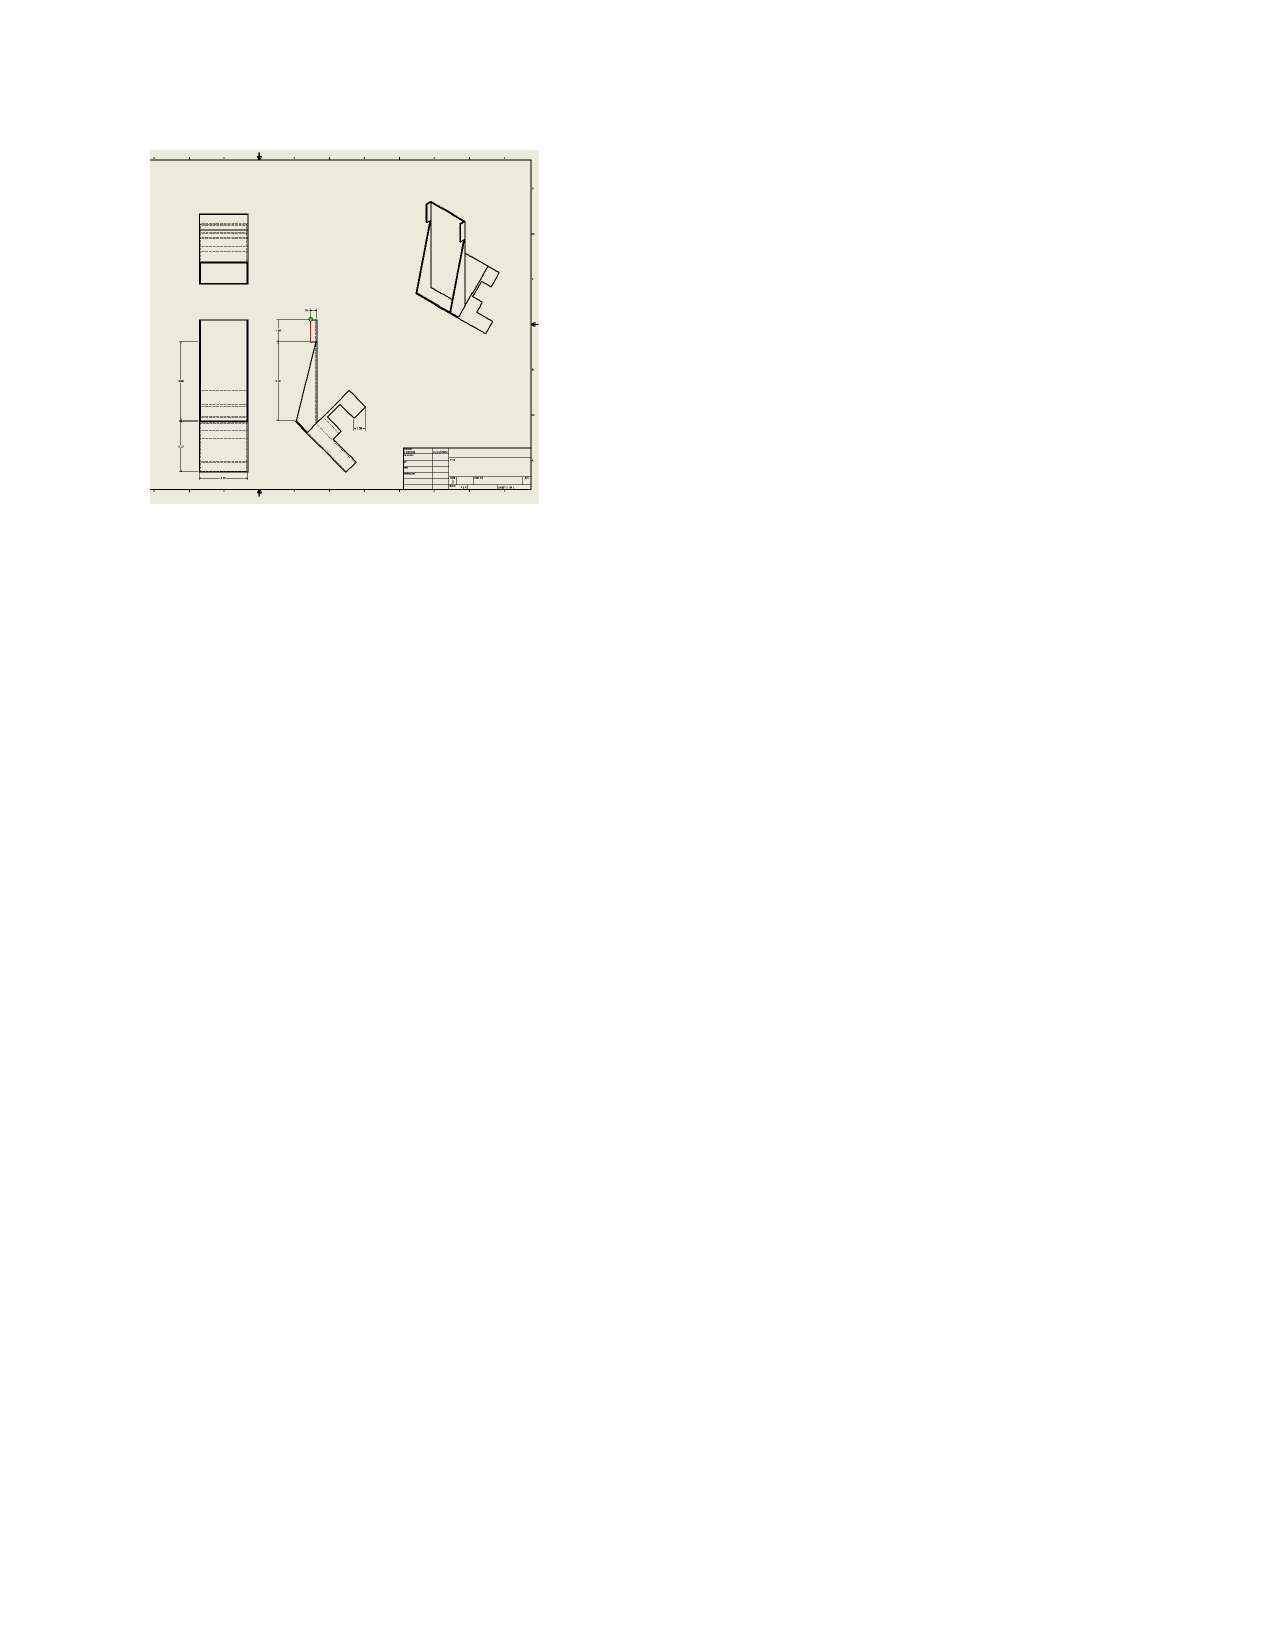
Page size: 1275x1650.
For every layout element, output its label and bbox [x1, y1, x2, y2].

picture [150, 150, 539, 504]
